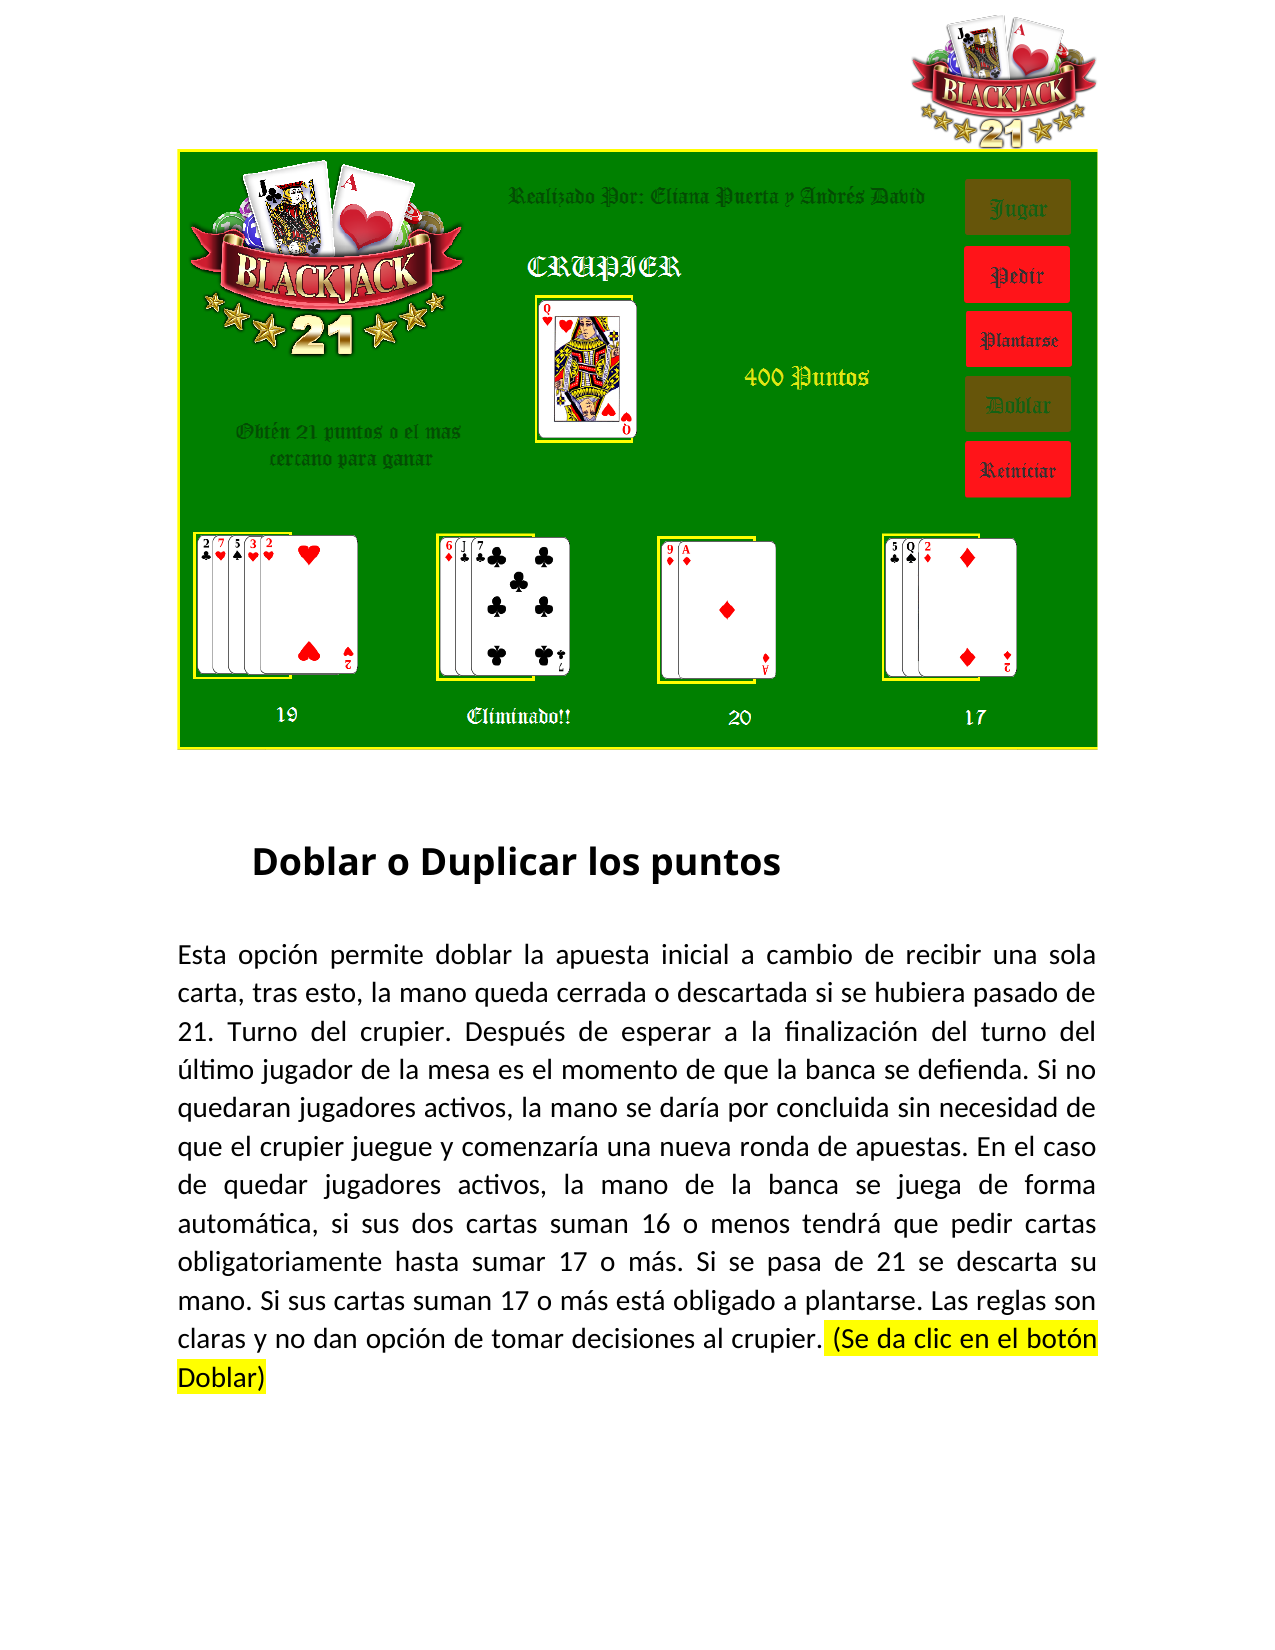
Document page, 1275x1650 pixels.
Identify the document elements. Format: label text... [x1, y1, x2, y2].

text Esta opción permite doblar la apuesta inicial a cambio de recibir una sola carta, tras esto, la mano queda cerrada o descartada si se hubiera pasado de 21. Turno del crupier. Después de esperar a la finalización del turno del último jugador de la mesa es el momento de que la banca se defienda. Si no quedaran jugadores activos, la mano se daría por concluida sin necesidad de que el crupier juegue y comenzaría una nueva ronda de apuestas. En el caso de quedar jugadores activos, la mano de la banca se juega de forma automática, si sus dos cartas suman 16 o menos tendrá que pedir cartas obligatoriamente hasta sumar 17 o más. Si se pasa de 21 se descarta su mano. Si sus cartas suman 17 o más está obligado a plantarse. Las reglas son claras y no dan opción de tomar decisiones al crupier. (Se da clic en el botón Doblar) [177, 936, 1098, 1394]
picture [177, 15, 1098, 750]
subtitle Doblar o Duplicar los puntos [177, 835, 1098, 886]
